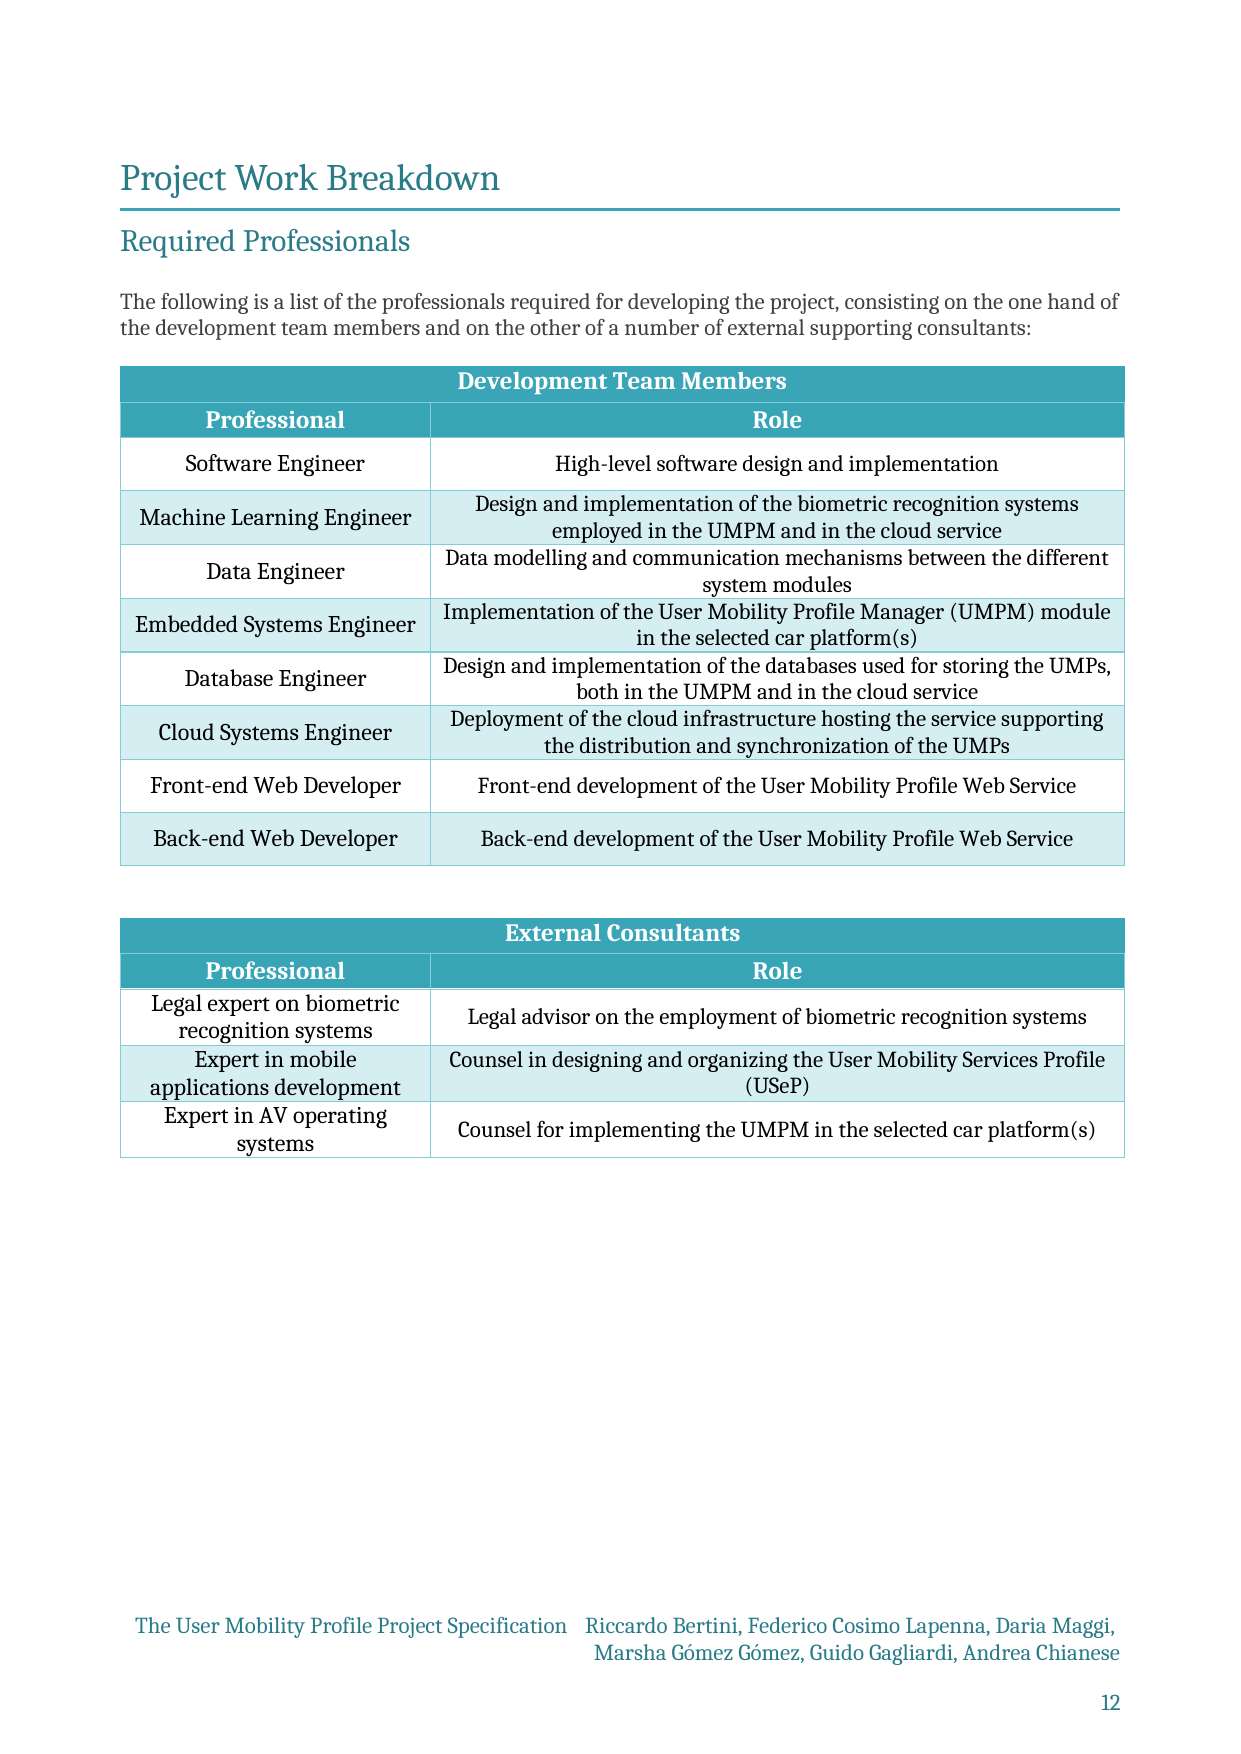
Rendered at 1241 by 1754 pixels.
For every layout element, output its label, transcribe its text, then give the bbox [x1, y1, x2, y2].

table_cell Role [431, 403, 1124, 437]
table_cell Software Engineer [121, 438, 430, 490]
table_cell Machine Learning Engineer [121, 491, 430, 544]
table_cell Front-end development of the User Mobility Profile Web Service [431, 760, 1124, 812]
table_cell Design and implementation of the biometric recognition systems employed in the UMPM and in the cloud service [431, 491, 1124, 544]
table_cell Data Engineer [121, 545, 430, 598]
table_cell Back-end Web Developer [121, 813, 430, 865]
table_cell Expert in mobile applications development [121, 1046, 430, 1101]
table_cell High-level software design and implementation [431, 438, 1124, 490]
table_cell Professional [121, 403, 430, 437]
table_header External Consultants [121, 919, 1124, 953]
subtitle Project Work Breakdown [120, 156, 1120, 208]
table_cell Professional [121, 954, 430, 988]
table_cell Database Engineer [121, 653, 430, 705]
table_cell Implementation of the User Mobility Profile Manager (UMPM) module in the selected car platform(s) [431, 599, 1124, 651]
table_cell Role [431, 954, 1124, 988]
table_cell Cloud Systems Engineer [121, 706, 430, 759]
table_cell Embedded Systems Engineer [121, 599, 430, 651]
table_cell Front-end Web Developer [121, 760, 430, 812]
table_cell Counsel for implementing the UMPM in the selected car platform(s) [431, 1102, 1124, 1157]
table_cell Design and implementation of the databases used for storing the UMPs, both in the UMPM and in the cloud service [431, 653, 1124, 705]
subtitle Required Professionals [120, 223, 1120, 259]
text The following is a list of the professionals required for developing the project, consisting on the one hand of the development team members and on the other of a number of external supporting consultants: [120, 288, 1120, 341]
table_cell Legal expert on biometric recognition systems [121, 990, 430, 1045]
table_cell Deployment of the cloud infrastructure hosting the service supporting the distribution and synchronization of the UMPs [431, 706, 1124, 759]
table_cell Counsel in designing and organizing the User Mobility Services Profile (USeP) [431, 1046, 1124, 1101]
table_cell Expert in AV operating systems [121, 1102, 430, 1157]
table_cell Back-end development of the User Mobility Profile Web Service [431, 813, 1124, 865]
table_cell Legal advisor on the employment of biometric recognition systems [431, 990, 1124, 1045]
table_header Development Team Members [121, 367, 1124, 402]
table_cell Data modelling and communication mechanisms between the different system modules [431, 545, 1124, 598]
